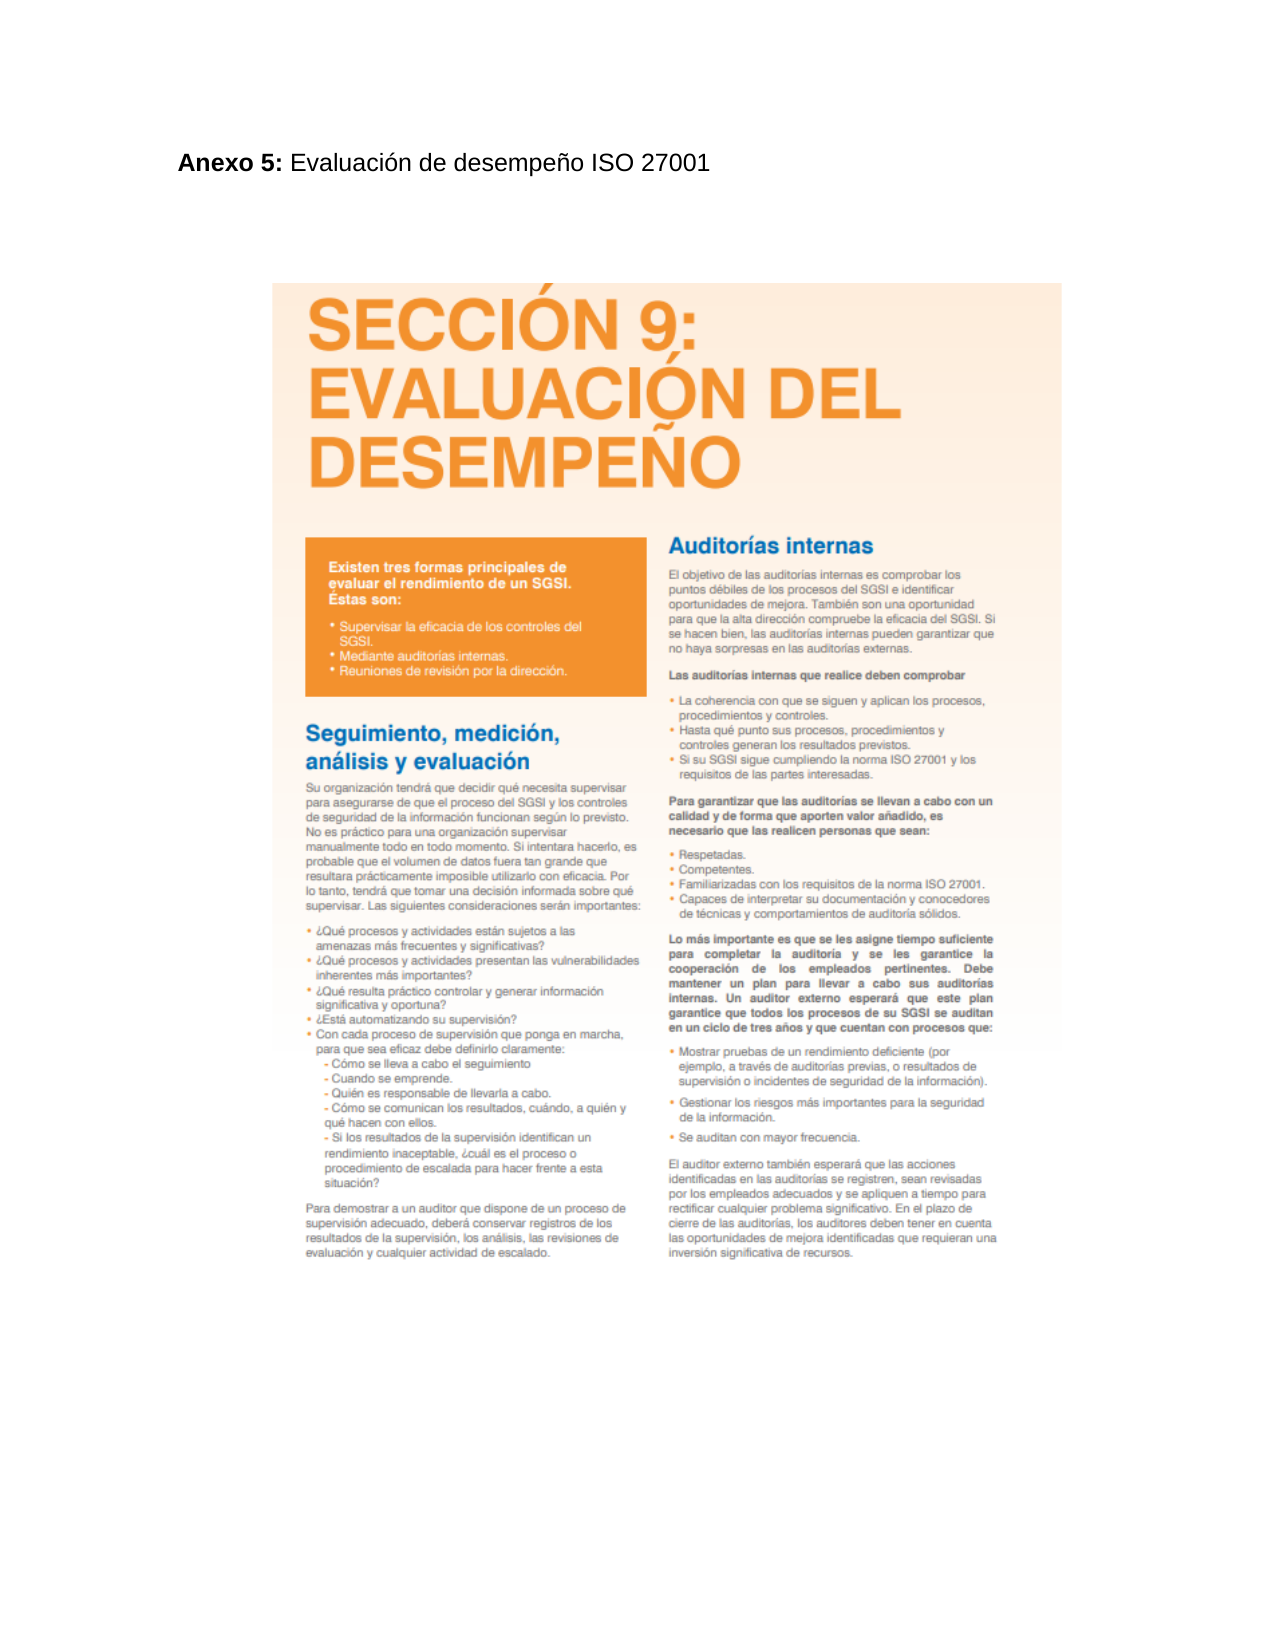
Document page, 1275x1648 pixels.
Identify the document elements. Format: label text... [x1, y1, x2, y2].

picture [272, 283, 1062, 1269]
text Anexo 5: Evaluación de desempeño ISO 27001 [177, 148, 1157, 176]
